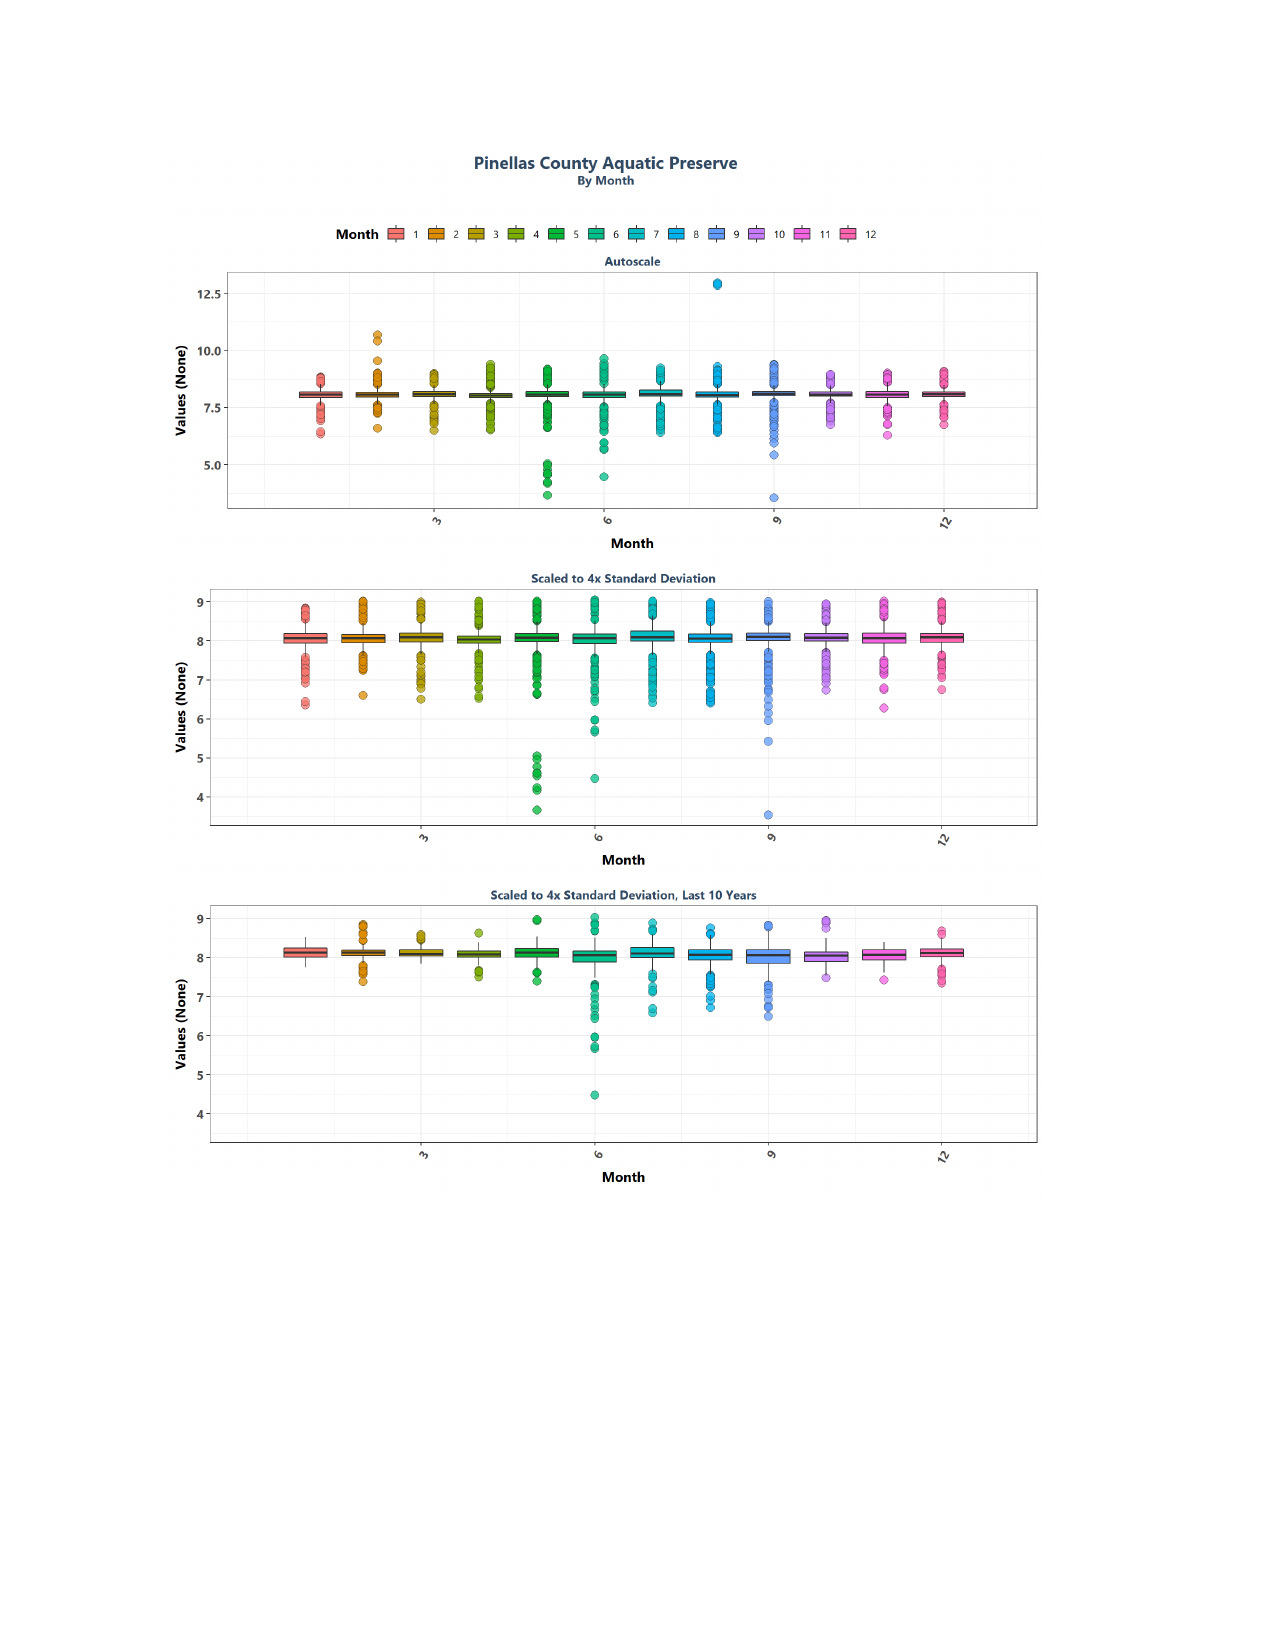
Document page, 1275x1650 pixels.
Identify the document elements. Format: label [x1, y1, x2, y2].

picture [168, 150, 1044, 1200]
